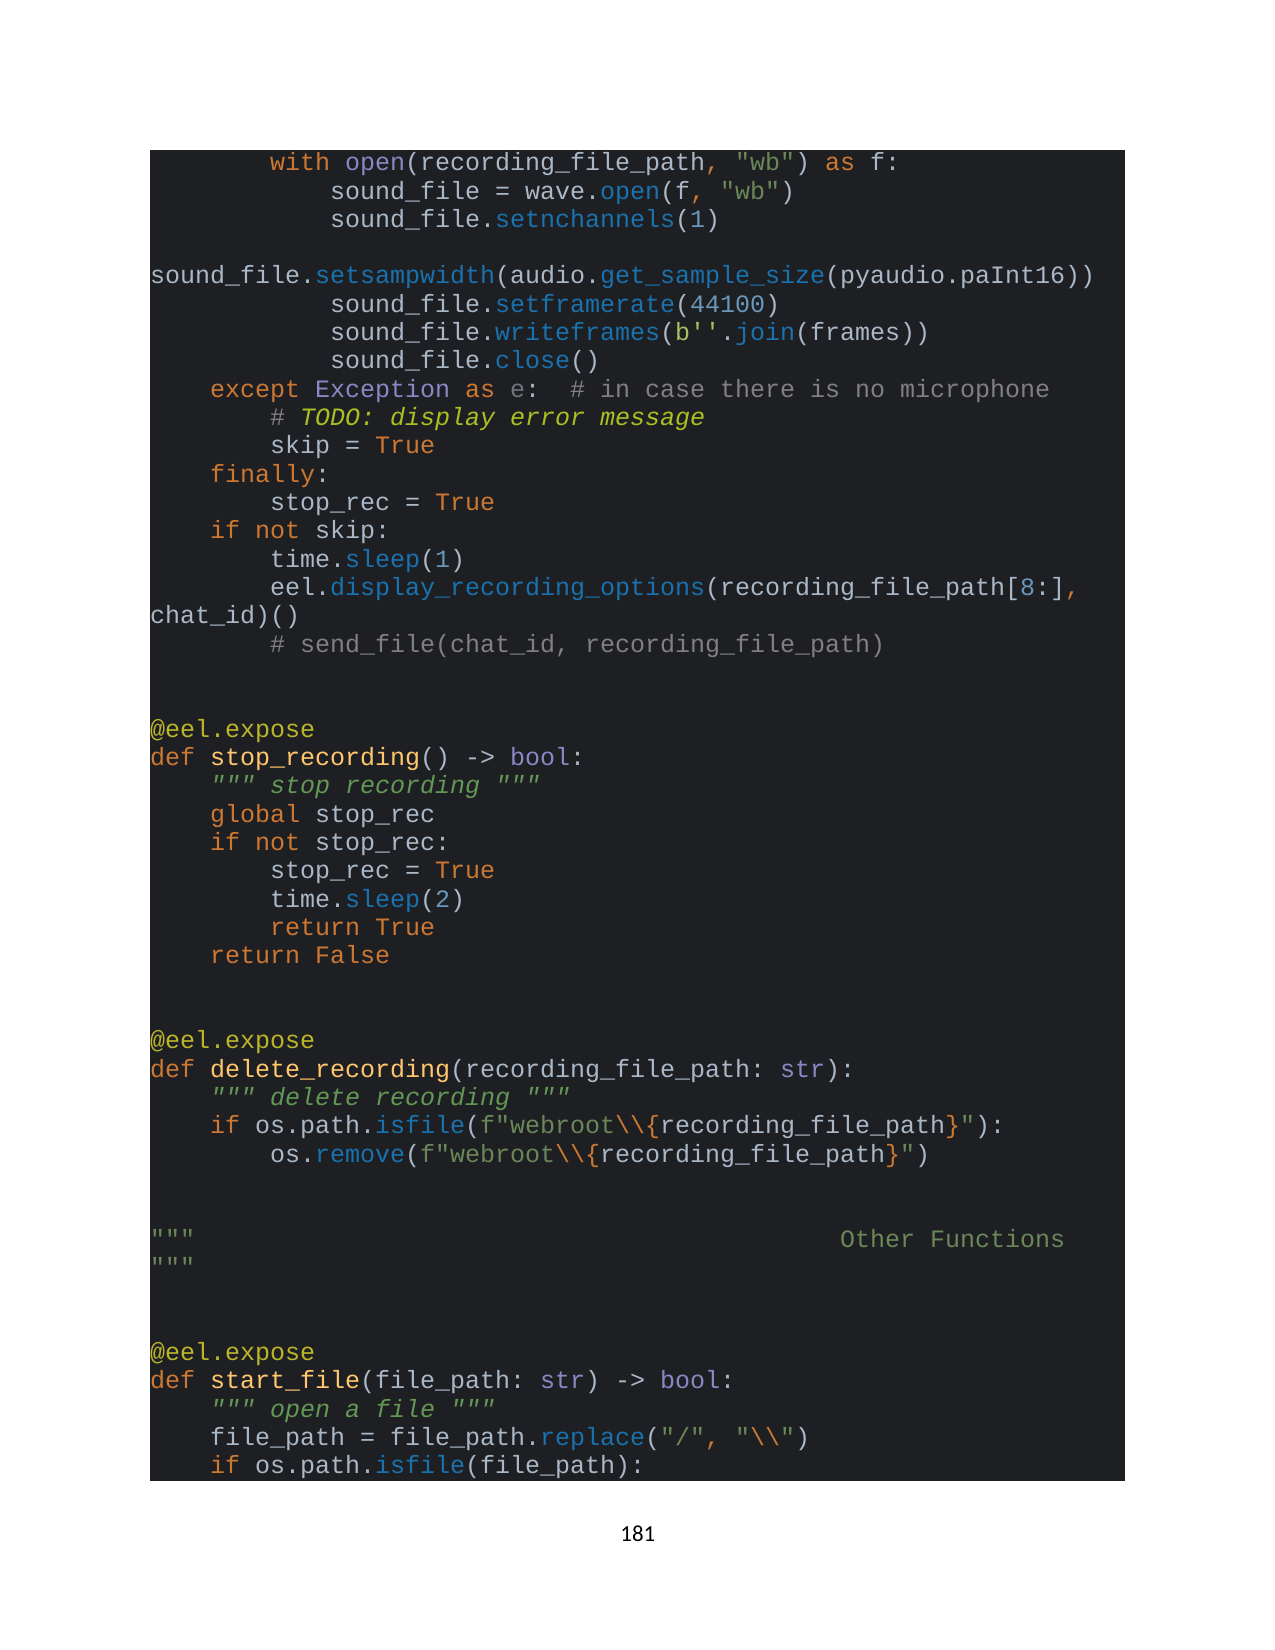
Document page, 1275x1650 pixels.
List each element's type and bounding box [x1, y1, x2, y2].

text [150, 150, 1125, 1481]
